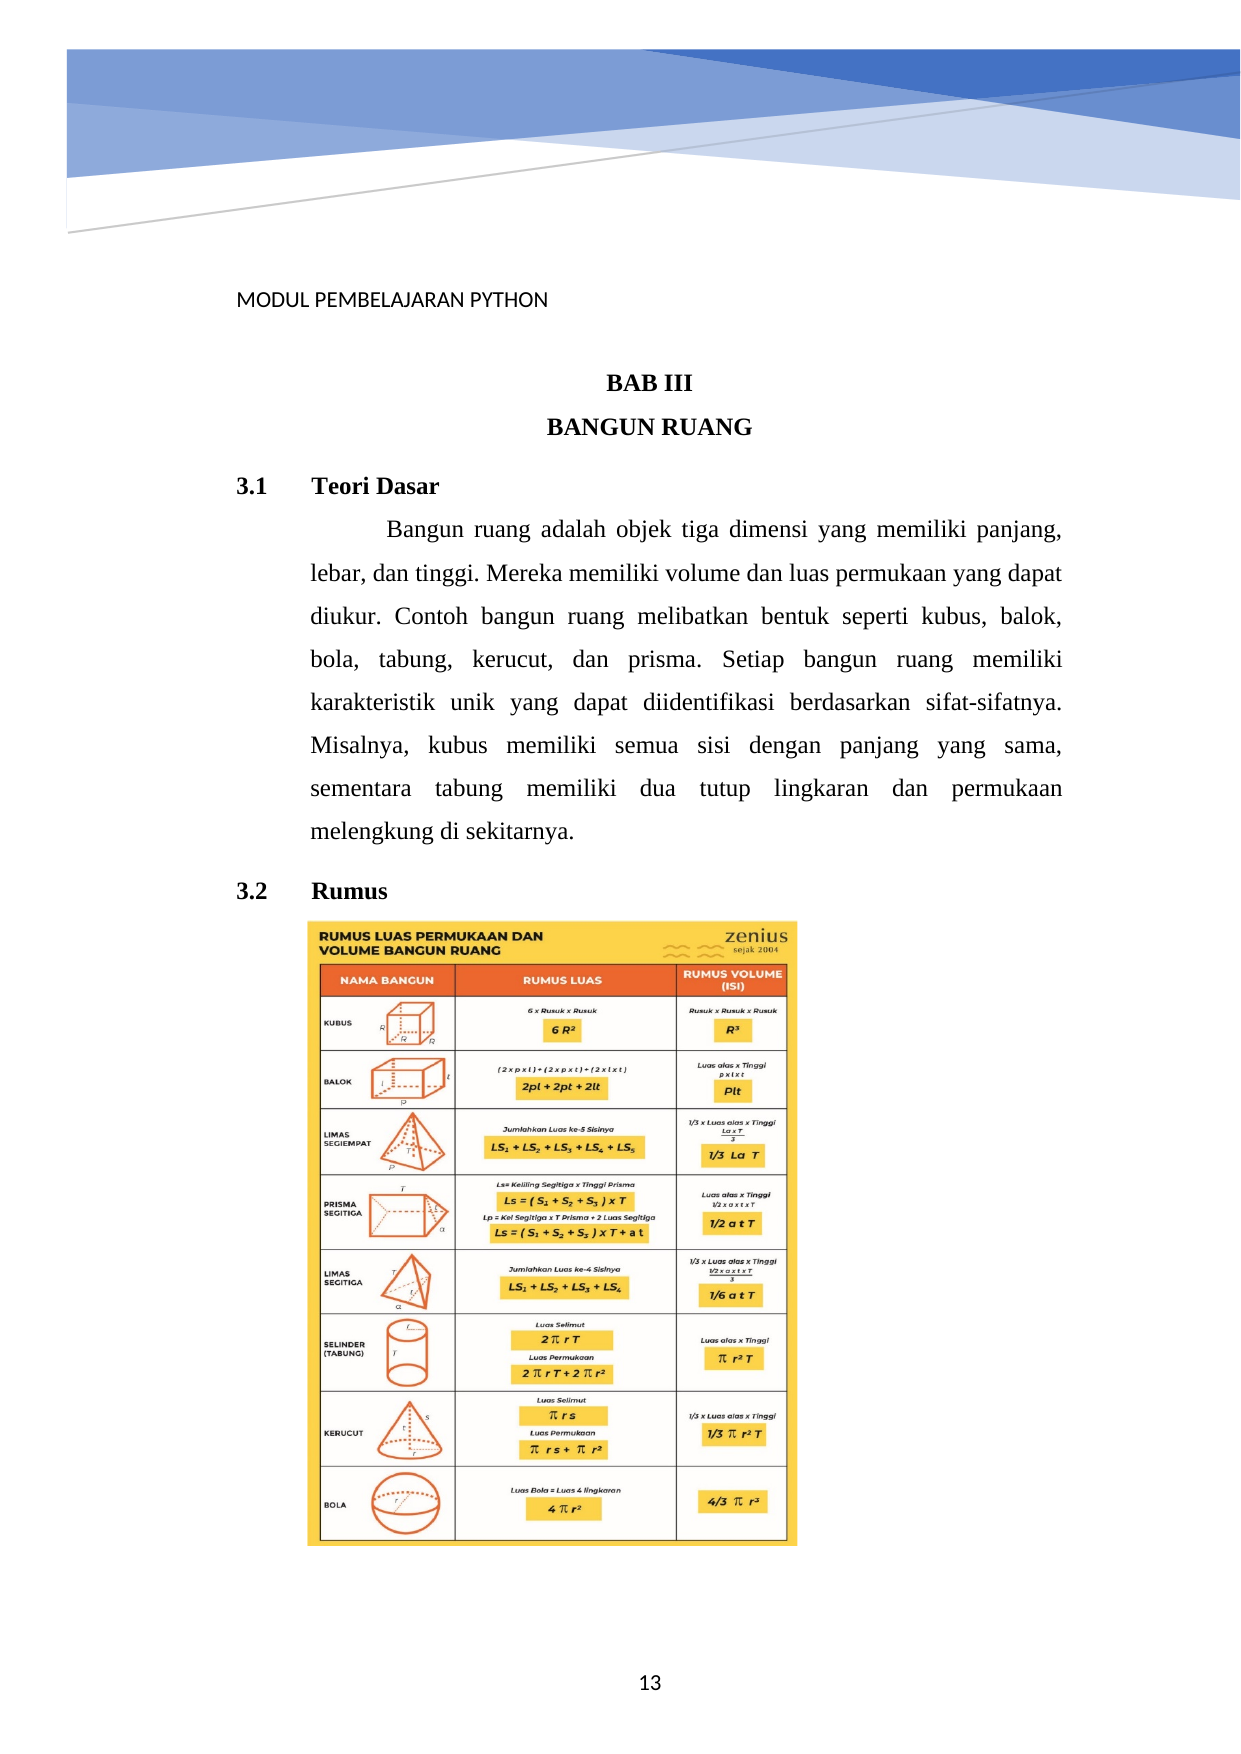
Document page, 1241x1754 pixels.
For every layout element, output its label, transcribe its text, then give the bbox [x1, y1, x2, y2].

subtitle BAB III [236, 368, 1063, 397]
picture [66, 49, 1241, 249]
picture [307, 920, 798, 1546]
subtitle 3.2 Rumus [236, 876, 1063, 905]
text BANGUN RUANG [236, 412, 1063, 440]
subtitle 3.1 Teori Dasar [236, 471, 1063, 500]
text Bangun ruang adalah objek tiga dimensi yang memiliki panjang, lebar, dan tinggi. Mereka memiliki volume dan luas permukaan yang dapat diukur. Contoh bangun ruang melibatkan bentuk seperti kubus, balok, bola, tabung, kerucut, dan prisma. Setiap bangun ruang memiliki karakteristik unik yang dapat diidentifikasi berdasarkan sifat-sifatnya. Misalnya, kubus memiliki semua sisi dengan panjang yang sama, sementara tabung memiliki dua tutup lingkaran dan permukaan melengkung di sekitarnya. [310, 514, 1063, 845]
